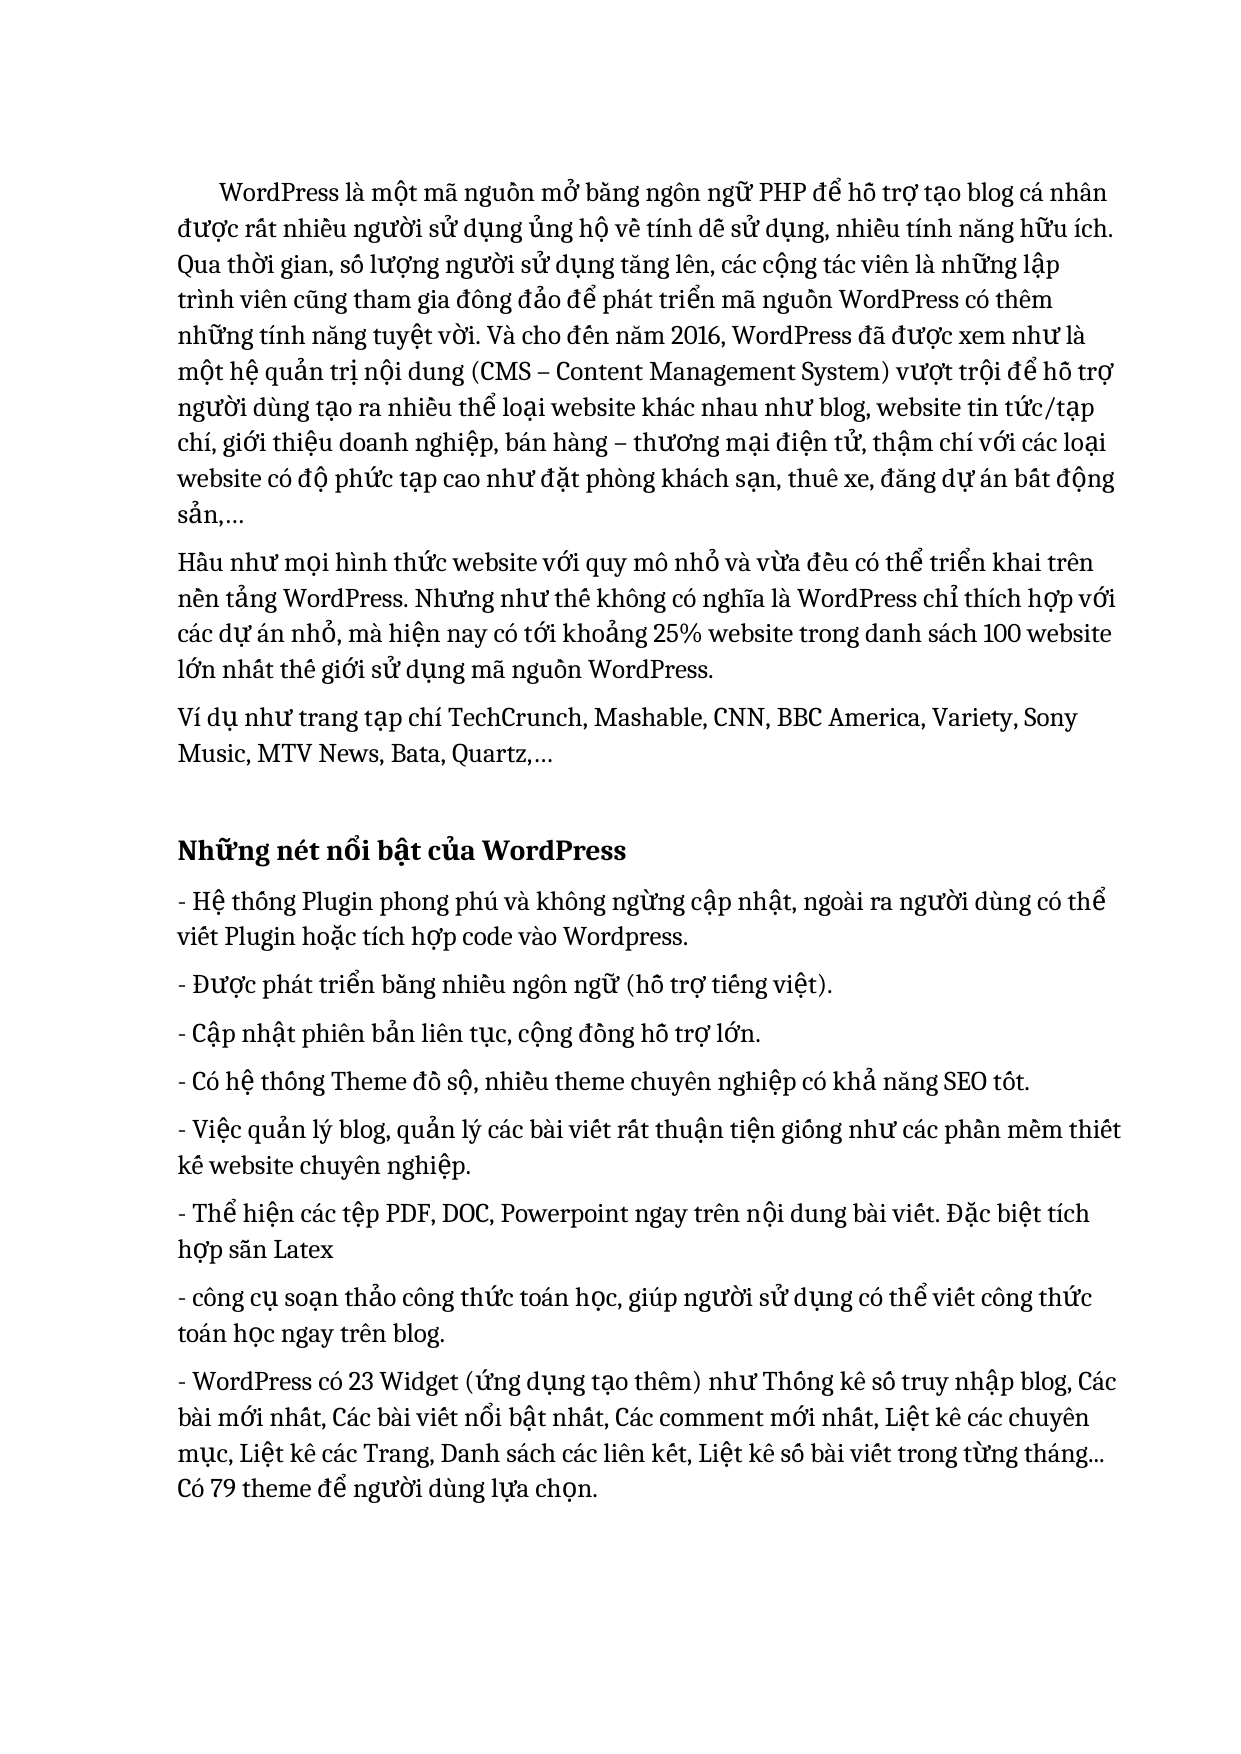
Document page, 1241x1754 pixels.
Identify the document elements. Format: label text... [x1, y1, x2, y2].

text - Hệ thống Plugin phong phú và không ngừng cập nhật, ngoài ra người dùng có thể viết Plugin hoặc tích hợp code vào Wordpress. [177, 886, 1122, 952]
text - Cập nhật phiên bản liên tục, cộng đồng hỗ trợ lớn. [177, 1018, 1122, 1049]
text Ví dụ như trang tạp chí TechCrunch, Mashable, CNN, BBC America, Variety, Sony Music, MTV News, Bata, Quartz,… [177, 702, 1122, 769]
text Hầu như mọi hình thức website với quy mô nhỏ và vừa đều có thể triển khai trên nền tảng WordPress. Nhưng như thế không có nghĩa là WordPress chỉ thích hợp với các dự án nhỏ, mà hiện nay có tới khoảng 25% website trong danh sách 100 website lớn nhất thế giới sử dụng mã nguồn WordPress. [177, 547, 1122, 685]
text WordPress là một mã nguồn mở bằng ngôn ngữ PHP để hỗ trợ tạo blog cá nhân được rất nhiều người sử dụng ủng hộ về tính dễ sử dụng, nhiều tính năng hữu ích. Qua thời gian, số lượng người sử dụng tăng lên, các cộng tác viên là những lập trình viên cũng tham gia đông đảo để phát triển mã nguồn WordPress có thêm những tính năng tuyệt vời. Và cho đến năm 2016, WordPress đã được xem như là một hệ quản trị nội dung (CMS – Content Management System) vượt trội để hỗ trợ người dùng tạo ra nhiều thể loại website khác nhau như blog, website tin tức/tạp chí, giới thiệu doanh nghiệp, bán hàng – thương mại điện tử, thậm chí với các loại website có độ phức tạp cao như đặt phòng khách sạn, thuê xe, đăng dự án bất động sản,… [177, 177, 1122, 530]
text - WordPress có 23 Widget (ứng dụng tạo thêm) như Thống kê số truy nhập blog, Các bài mới nhất, Các bài viết nổi bật nhất, Các comment mới nhất, Liệt kê các chuyên mục, Liệt kê các Trang, Danh sách các liên kết, Liệt kê số bài viết trong từng tháng... Có 79 theme để người dùng lựa chọn. [177, 1366, 1122, 1504]
text Những nét nổi bật của WordPress [177, 834, 1122, 868]
text - Việc quản lý blog, quản lý các bài viết rất thuận tiện giống như các phần mềm thiết kế website chuyên nghiệp. [177, 1114, 1122, 1181]
text - Thể hiện các tệp PDF, DOC, Powerpoint ngay trên nội dung bài viết. Đặc biệt tích hợp sẵn Latex [177, 1198, 1122, 1265]
text - Có hệ thống Theme đồ sộ, nhiều theme chuyên nghiệp có khả năng SEO tốt. [177, 1066, 1122, 1097]
text - công cụ soạn thảo công thức toán học, giúp người sử dụng có thể viết công thức toán học ngay trên blog. [177, 1282, 1122, 1349]
text - Được phát triển bằng nhiều ngôn ngữ (hỗ trợ tiếng việt). [177, 969, 1122, 1001]
